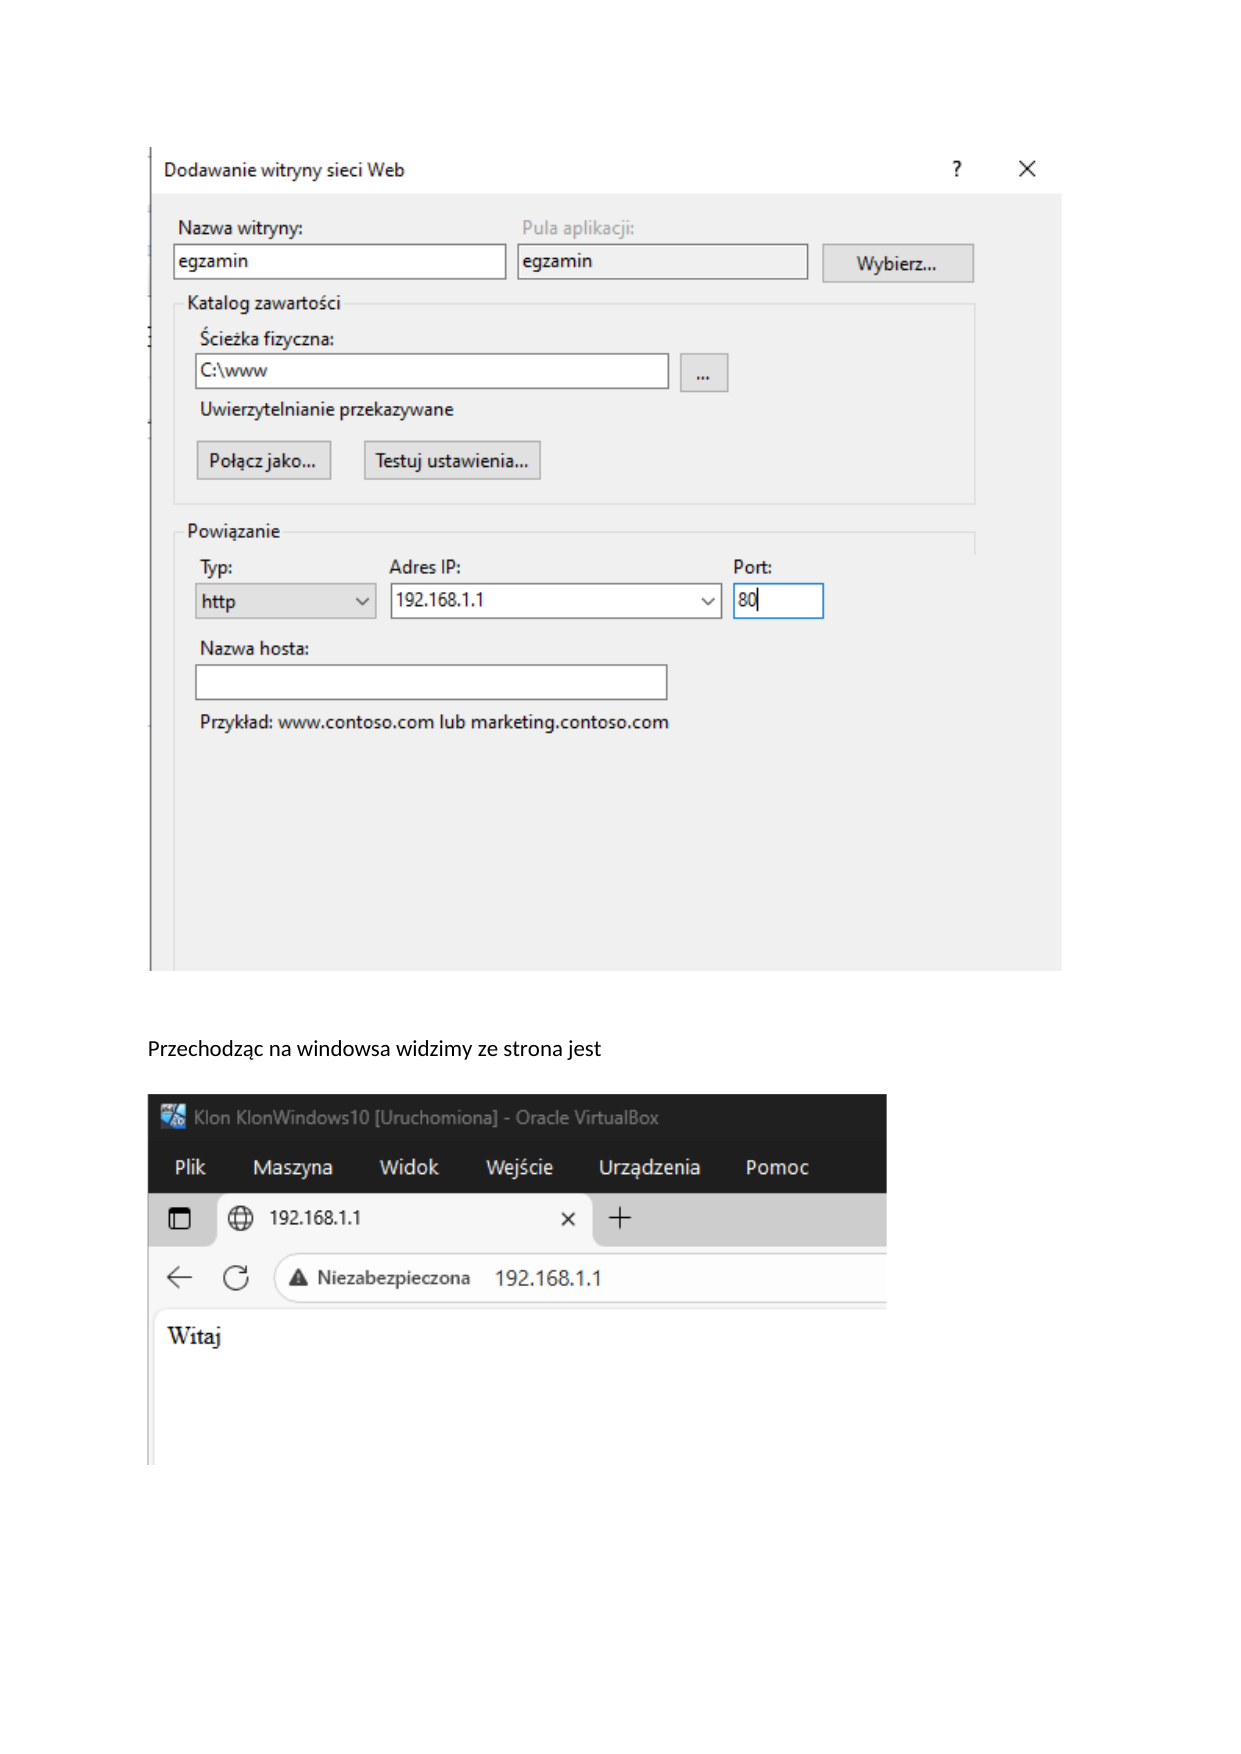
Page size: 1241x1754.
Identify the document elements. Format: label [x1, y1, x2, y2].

text [148, 148, 1093, 1555]
picture [147, 1094, 887, 1465]
picture [147, 147, 1062, 971]
